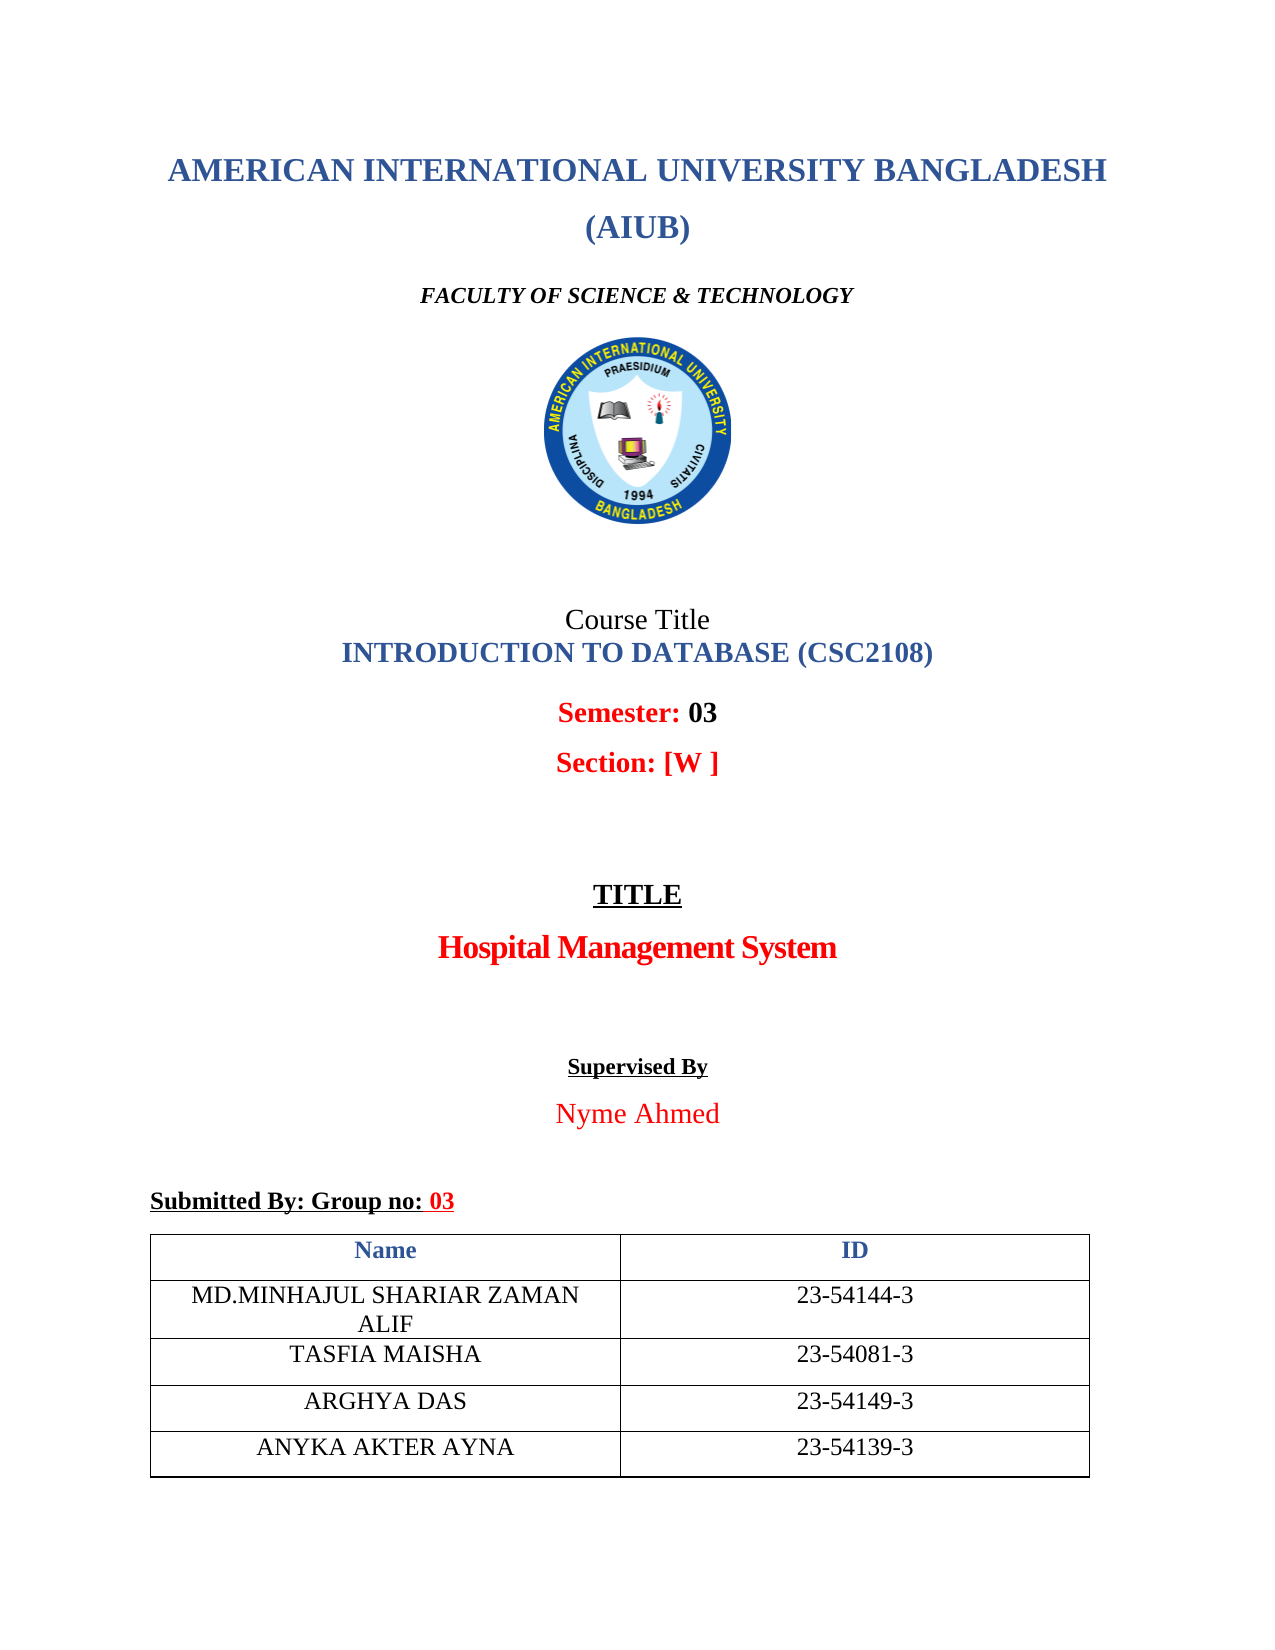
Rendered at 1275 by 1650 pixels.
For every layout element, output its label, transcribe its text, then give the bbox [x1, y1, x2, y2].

table_header Name [151, 1235, 620, 1279]
text Supervised By [150, 1053, 1125, 1079]
table_cell 23-54144-3 [621, 1281, 1089, 1338]
table_cell TASFIA MAISHA [151, 1339, 620, 1385]
picture [543, 337, 732, 525]
table_header ID [621, 1235, 1089, 1279]
text Nyme Ahmed [150, 1096, 1125, 1130]
text Semester: 03 Section: [W ] [150, 695, 1125, 779]
table_cell MD.MINHAJUL SHARIAR ZAMAN ALIF [151, 1281, 620, 1338]
table_cell 23-54081-3 [621, 1339, 1089, 1385]
text Hospital Management System [150, 927, 1125, 993]
table_cell 23-54139-3 [621, 1432, 1089, 1476]
table_cell ANYKA AKTER AYNA [151, 1432, 620, 1476]
text Submitted By: Group no: 03 [150, 1186, 1125, 1215]
text AMERICAN INTERNATIONAL UNIVERSITY BANGLADESH (AIUB) [150, 150, 1125, 246]
text INTRODUCTION TO DATABASE (CSC2108) [150, 635, 1125, 669]
table_cell ARGHYA DAS [151, 1386, 620, 1431]
table_cell 23-54149-3 [621, 1386, 1089, 1431]
text Course Title [150, 602, 1125, 635]
text TITLE [150, 877, 1125, 911]
text FACULTY OF SCIENCE & TECHNOLOGY [150, 282, 1125, 308]
